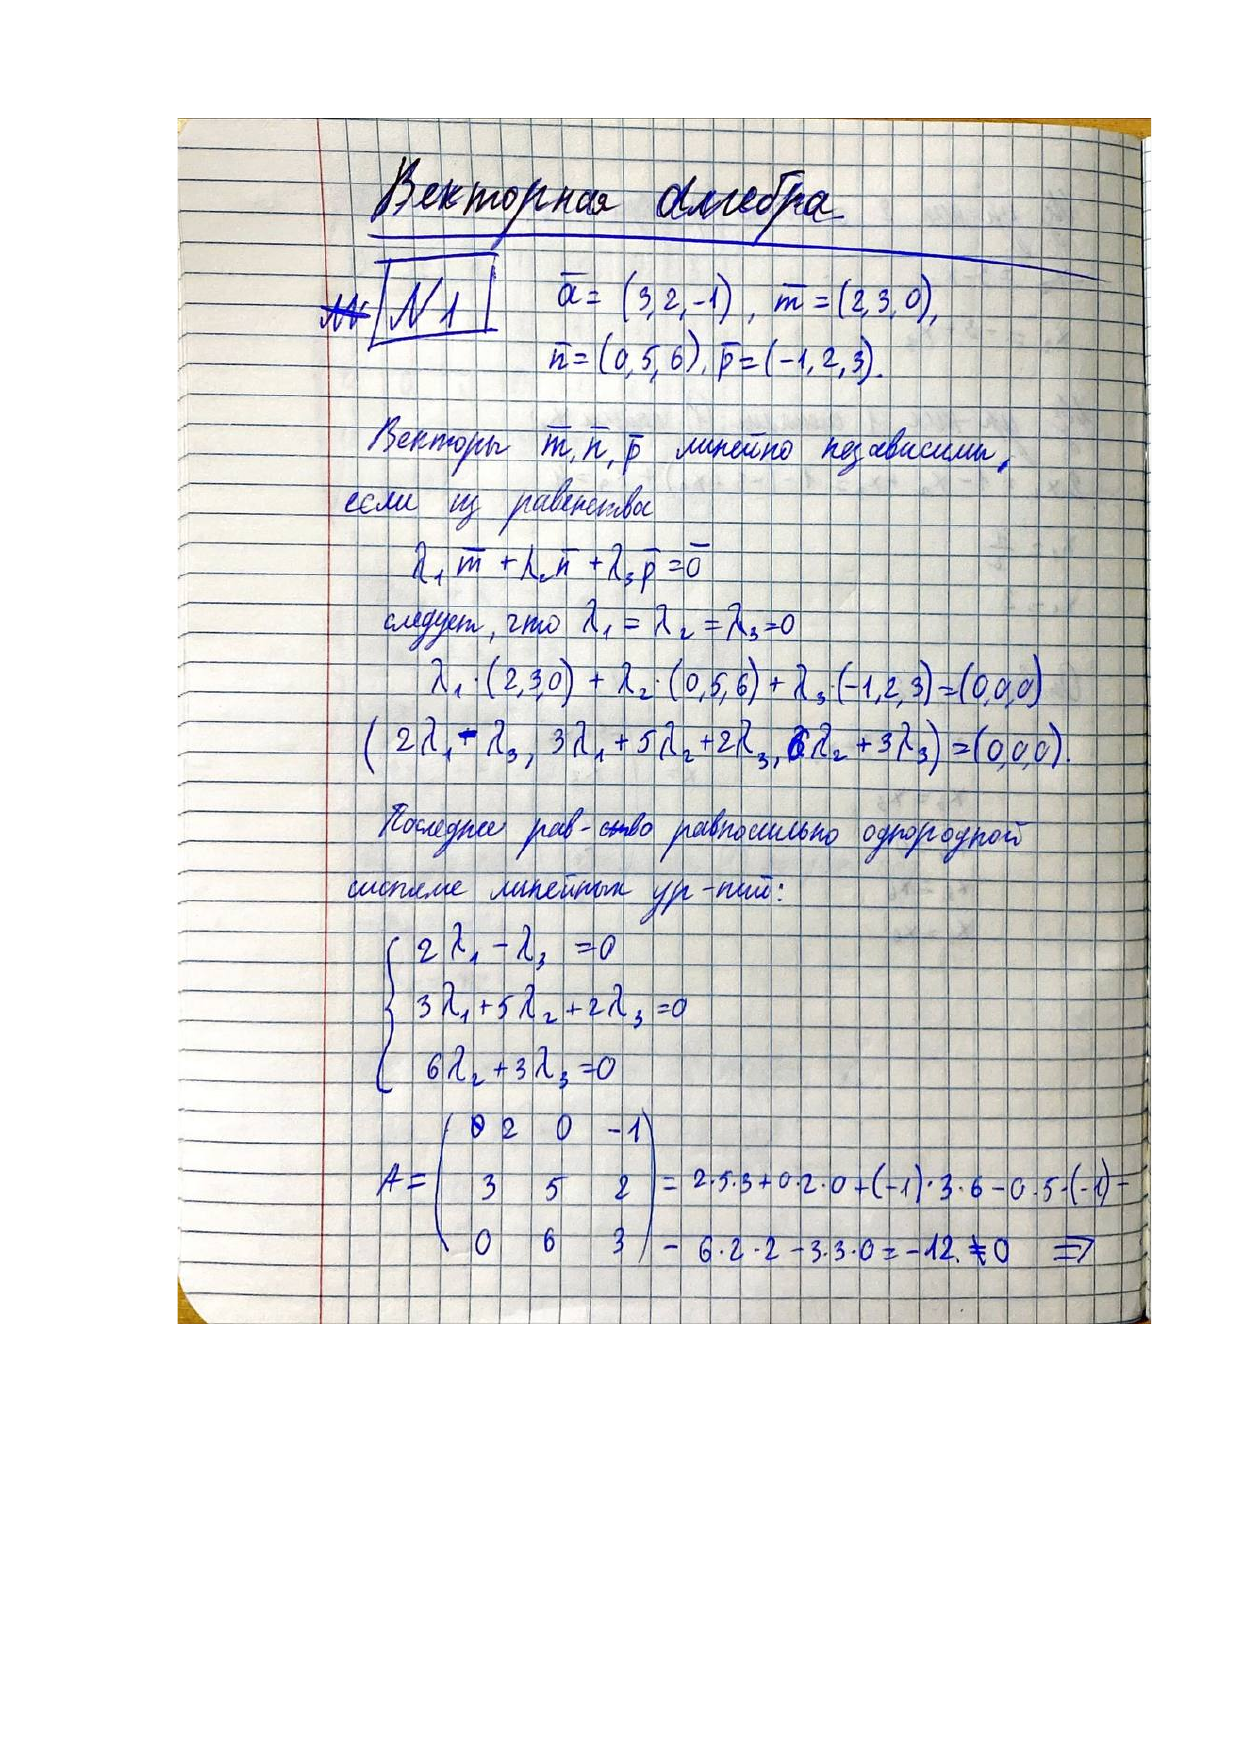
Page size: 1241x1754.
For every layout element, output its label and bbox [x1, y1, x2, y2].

picture [177, 118, 1152, 1324]
